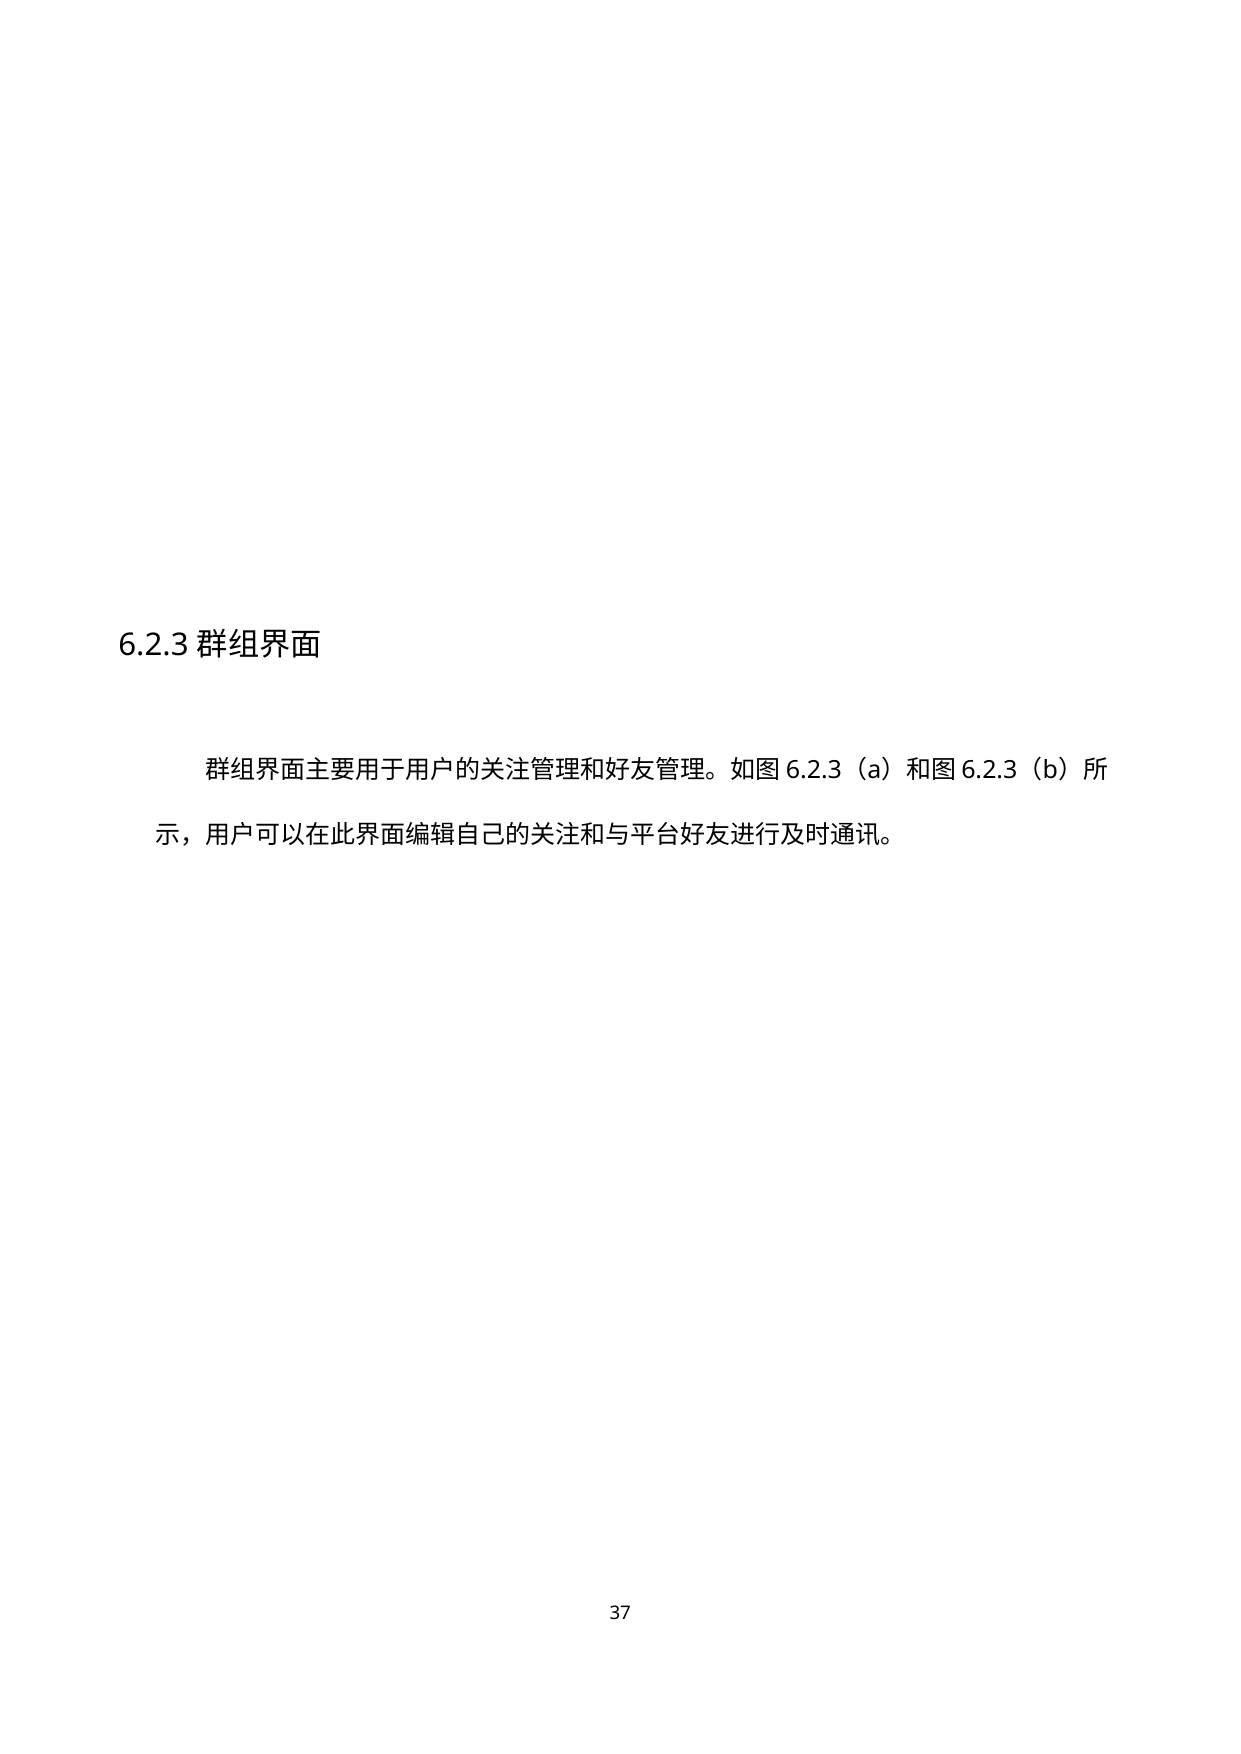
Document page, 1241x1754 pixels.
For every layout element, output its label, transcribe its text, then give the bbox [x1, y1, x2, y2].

text 群组界面主要用于用户的关注管理和好友管理。如图6.2.3（a）和图6.2.3（b）所示，用户可以在此界面编辑自己的关注和与平台好友进行及时通讯。 [156, 735, 1122, 865]
subtitle 6.2.3 群组界面 [118, 610, 1122, 675]
